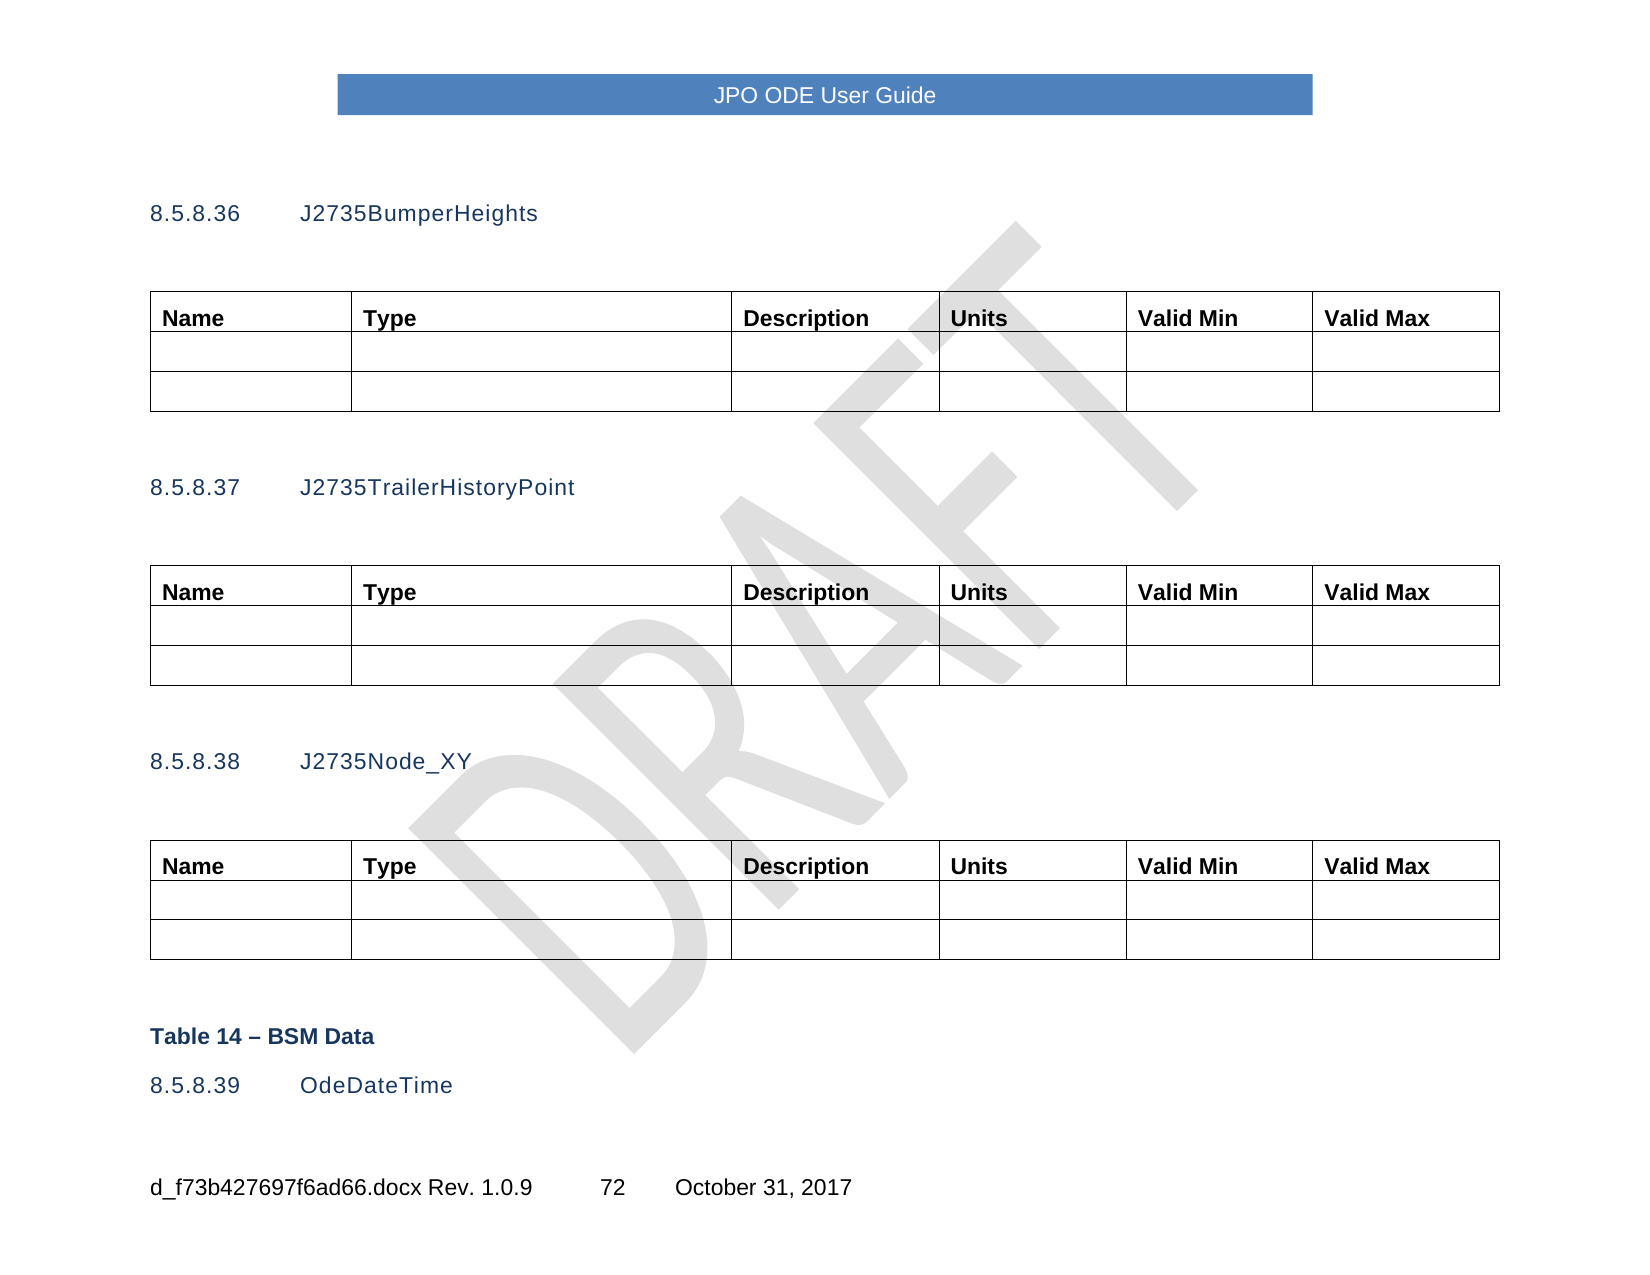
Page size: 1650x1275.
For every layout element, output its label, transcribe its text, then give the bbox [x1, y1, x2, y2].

table_cell [151, 372, 351, 411]
table_header Valid Max [1313, 841, 1499, 879]
table_cell [940, 372, 1126, 411]
table_cell [1127, 920, 1312, 959]
table_header Name [151, 841, 351, 879]
table_cell [352, 332, 731, 371]
table_cell [940, 920, 1126, 959]
table_cell [151, 332, 351, 371]
table_cell [352, 606, 731, 645]
subtitle OdeDateTime [150, 1072, 1500, 1099]
table_cell [732, 606, 939, 645]
table_cell [352, 646, 731, 685]
table_cell [940, 646, 1126, 685]
table_cell [732, 646, 939, 685]
table_cell [151, 881, 351, 919]
table_cell [352, 920, 731, 959]
table_cell [1127, 646, 1312, 685]
table_cell [732, 372, 939, 411]
table_cell [1313, 646, 1499, 685]
table_header Type [352, 292, 731, 331]
table_cell [1313, 332, 1499, 371]
table_header Description [732, 292, 939, 331]
table_header Units [940, 292, 1126, 331]
table_header Units [940, 566, 1126, 605]
table_cell [1313, 881, 1499, 919]
table_cell [940, 881, 1126, 919]
table_cell [1313, 920, 1499, 959]
table_header Valid Min [1127, 292, 1312, 331]
table_cell [151, 606, 351, 645]
table_cell [940, 606, 1126, 645]
table_header Name [151, 292, 351, 331]
table_header Type [352, 841, 731, 879]
table_cell [1127, 881, 1312, 919]
table_header Valid Max [1313, 292, 1499, 331]
table_header Valid Max [1313, 566, 1499, 605]
table_cell [732, 332, 939, 371]
table_cell [732, 881, 939, 919]
table_header Units [940, 841, 1126, 879]
table_cell [1127, 372, 1312, 411]
table_cell [352, 881, 731, 919]
table_header Description [732, 566, 939, 605]
table_cell [1313, 606, 1499, 645]
table_cell [1127, 332, 1312, 371]
table_cell [940, 332, 1126, 371]
subtitle J2735Node_XY [150, 748, 1500, 775]
subtitle J2735TrailerHistoryPoint [150, 474, 1500, 500]
table_cell [151, 920, 351, 959]
table_header Valid Min [1127, 841, 1312, 879]
table_header Name [151, 566, 351, 605]
table_header Valid Min [1127, 566, 1312, 605]
table_cell [732, 920, 939, 959]
table_cell [1313, 372, 1499, 411]
subtitle J2735BumperHeights [150, 200, 1500, 226]
table_header Type [352, 566, 731, 605]
table_cell [151, 646, 351, 685]
table_header Description [732, 841, 939, 879]
table_cell [1127, 606, 1312, 645]
table_cell [352, 372, 731, 411]
